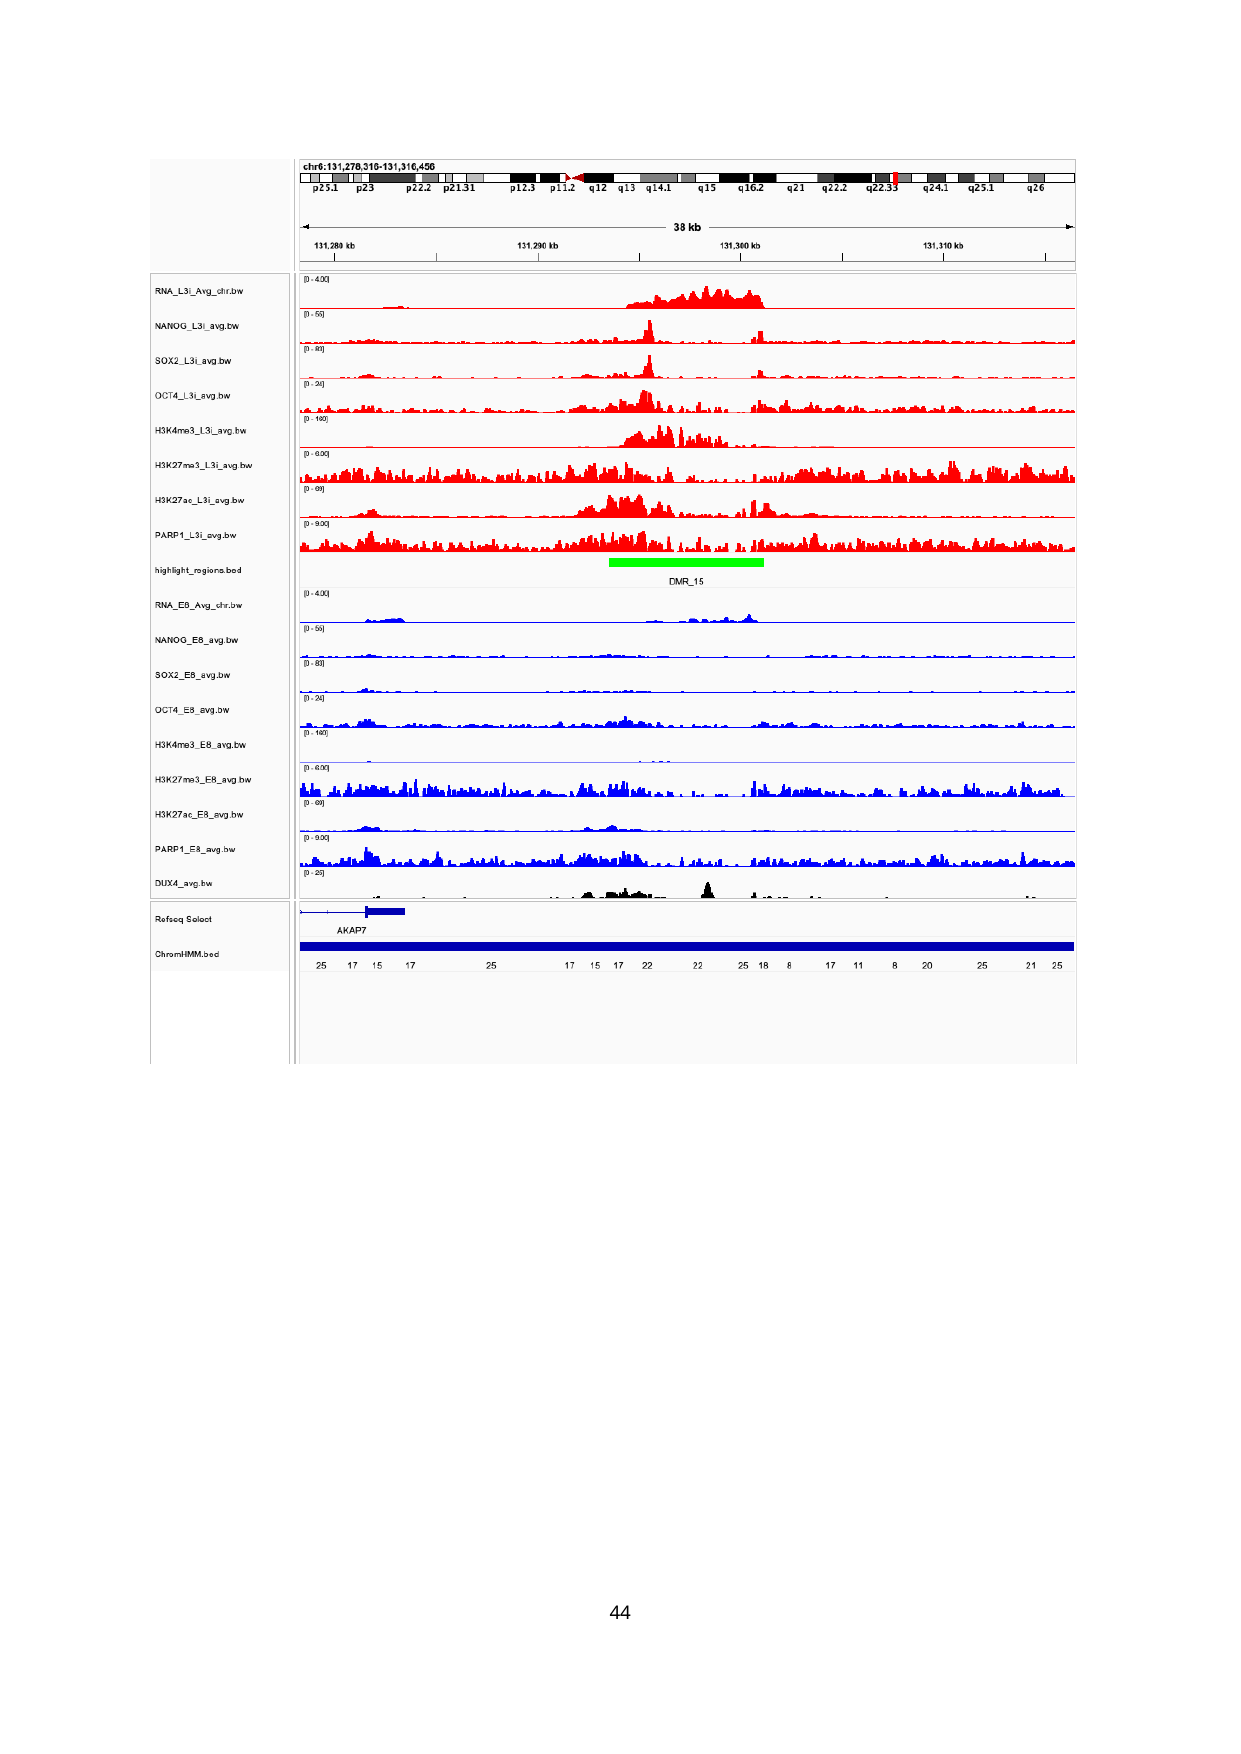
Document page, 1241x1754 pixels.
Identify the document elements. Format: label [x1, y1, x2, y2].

picture [150, 159, 1090, 1064]
